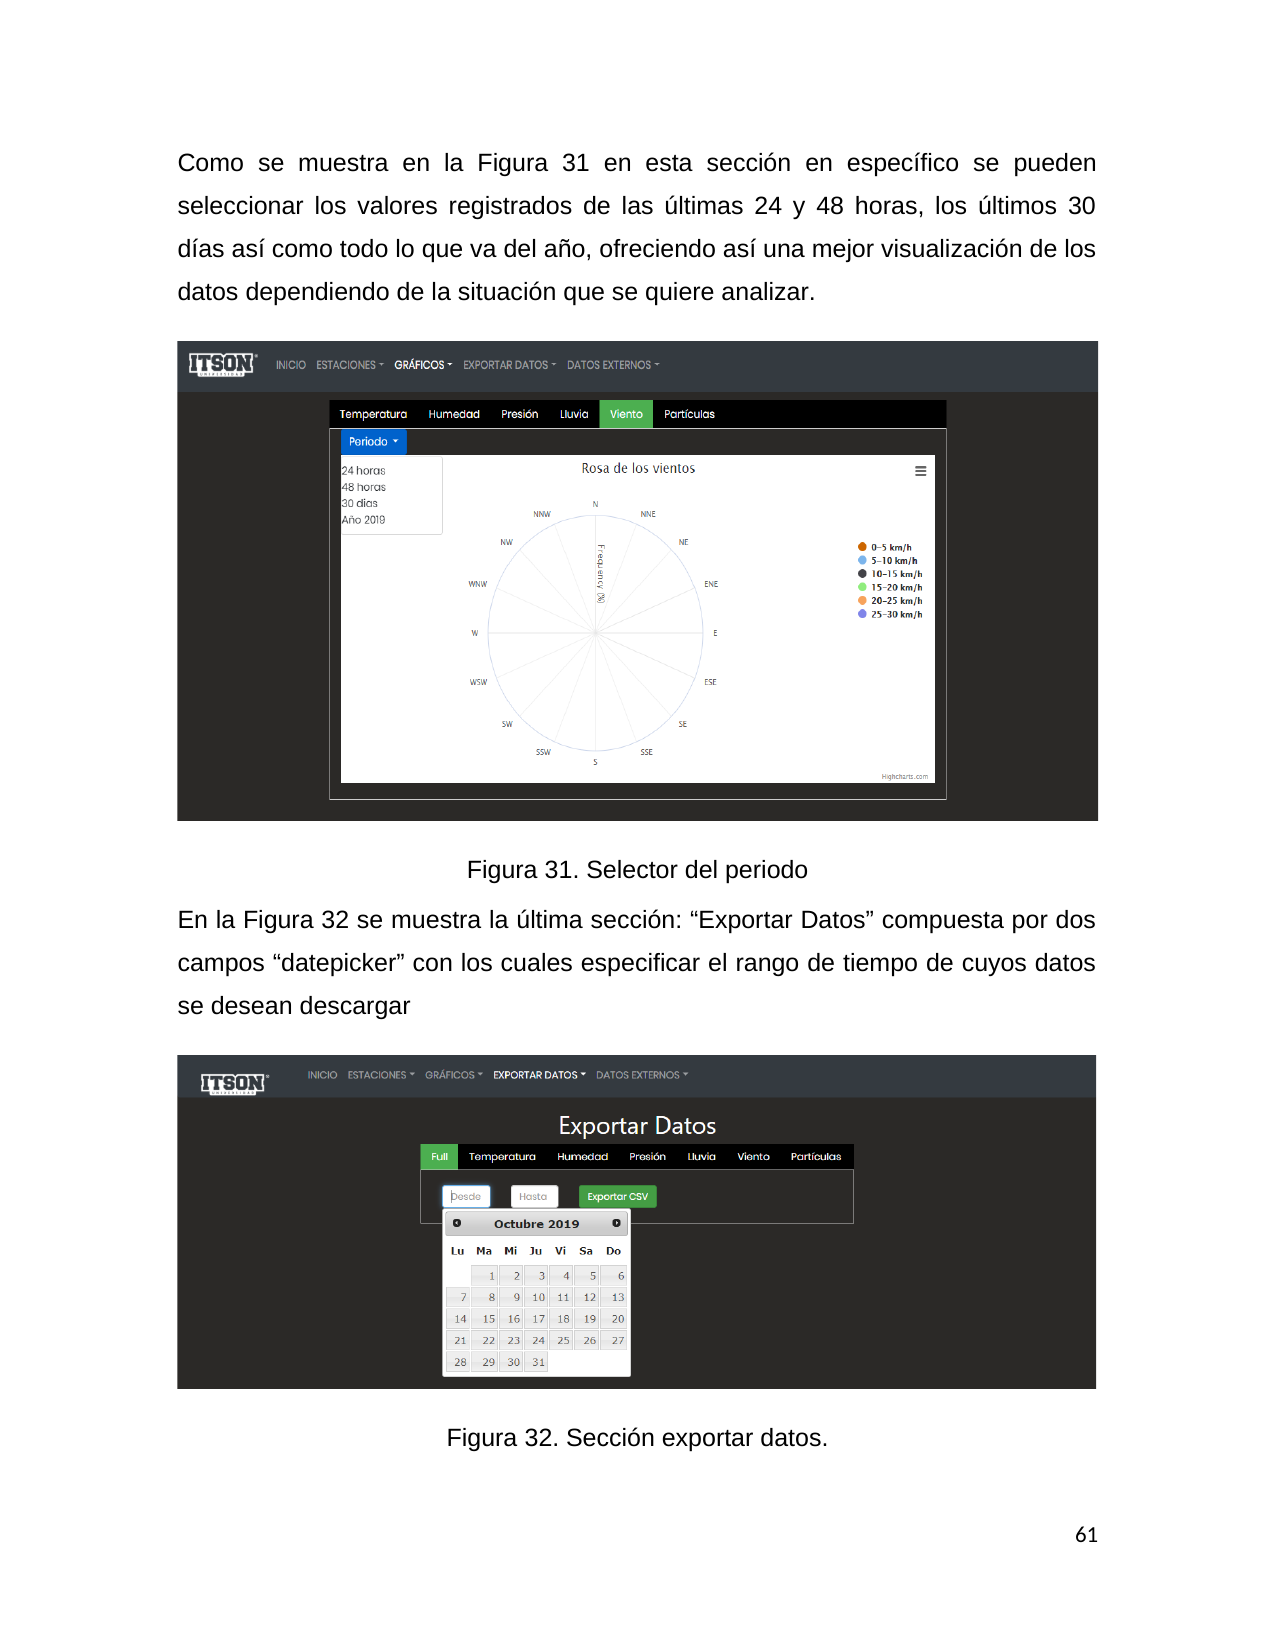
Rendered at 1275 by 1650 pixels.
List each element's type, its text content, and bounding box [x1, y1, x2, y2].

text Figura 31. Selector del periodo [177, 855, 1098, 884]
picture [177, 1055, 1097, 1389]
text Como se muestra en la Figura 31 en esta sección en específico se pueden seleccionar los valores registrados de las últimas 24 y 48 horas, los últimos 30 días así como todo lo que va del año, ofreciendo así una mejor visualización de los datos dependiendo de la situación que se quiere analizar. [177, 148, 1098, 306]
picture [177, 341, 1099, 821]
text Figura 32. Sección exportar datos. [177, 1423, 1098, 1452]
text En la Figura 32 se muestra la última sección: “Exportar Datos” compuesta por dos campos “datepicker” con los cuales especificar el rango de tiempo de cuyos datos se desean descargar [177, 905, 1098, 1020]
